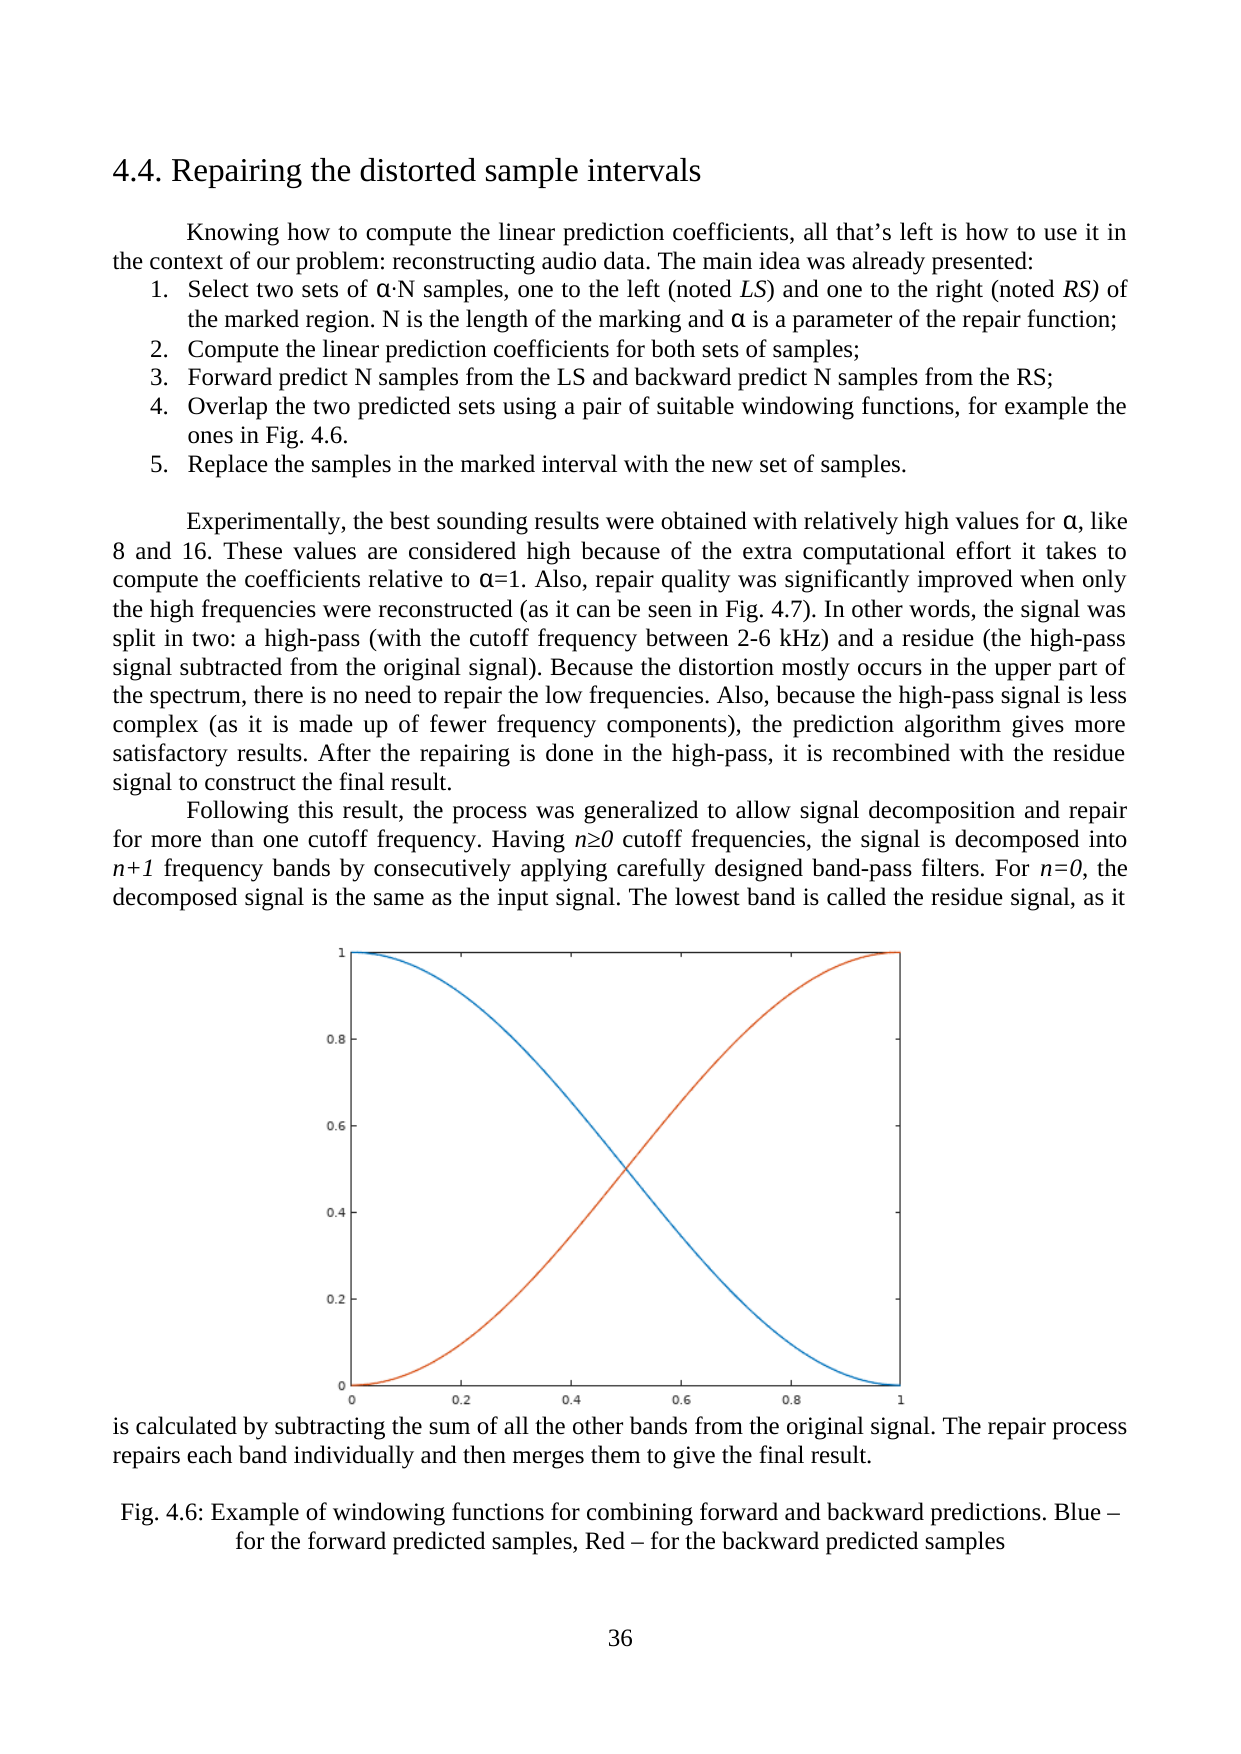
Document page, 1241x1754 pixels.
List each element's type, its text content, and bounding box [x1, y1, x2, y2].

text Experimentally, the best sounding results were obtained with relatively high values for α, like 8 and 16. These values are considered high because of the extra computational effort it takes to compute the coefficients relative to α=1. Also, repair quality was significantly improved when only the high frequencies were reconstructed (as it can be seen in Fig. 4.7). In other words, the signal was split in two: a high-pass (with the cutoff frequency between 2-6 kHz) and a residue (the high-pass signal subtracted from the original signal). Because the distortion mostly occurs in the upper part of the spectrum, there is no need to repair the low frequencies. Also, because the high-pass signal is less complex (as it is made up of fewer frequency components), the prediction algorithm gives more satisfactory results. After the repairing is done in the high-pass, it is recombined with the residue signal to construct the final result. [112, 506, 1128, 795]
list Select two sets of α∙N samples, one to the left (noted LS) and one to the right (noted RS) of the marked region. N is the length of the marking and α is a parameter of the repair function; [150, 274, 1128, 334]
text Fig. 4.6: Example of windowing functions for combining forward and backward predictions. Blue – for the forward predicted samples, Red – for the backward predicted samples [112, 1497, 1128, 1555]
list Replace the samples in the marked interval with the new set of samples. [150, 449, 1128, 477]
picture [324, 938, 916, 1412]
text 4.4. Repairing the distorted sample intervals [112, 150, 1128, 188]
list Compute the linear prediction coefficients for both sets of samples; [150, 334, 1128, 362]
list Forward predict N samples from the LS and backward predict N samples from the RS; [150, 362, 1128, 391]
list Overlap the two predicted sets using a pair of suitable windowing functions, for example the ones in Fig. 4.6. [150, 391, 1128, 449]
text Knowing how to compute the linear prediction coefficients, all that’s left is how to use it in the context of our problem: reconstructing audio data. The main idea was already presented: [112, 217, 1128, 274]
